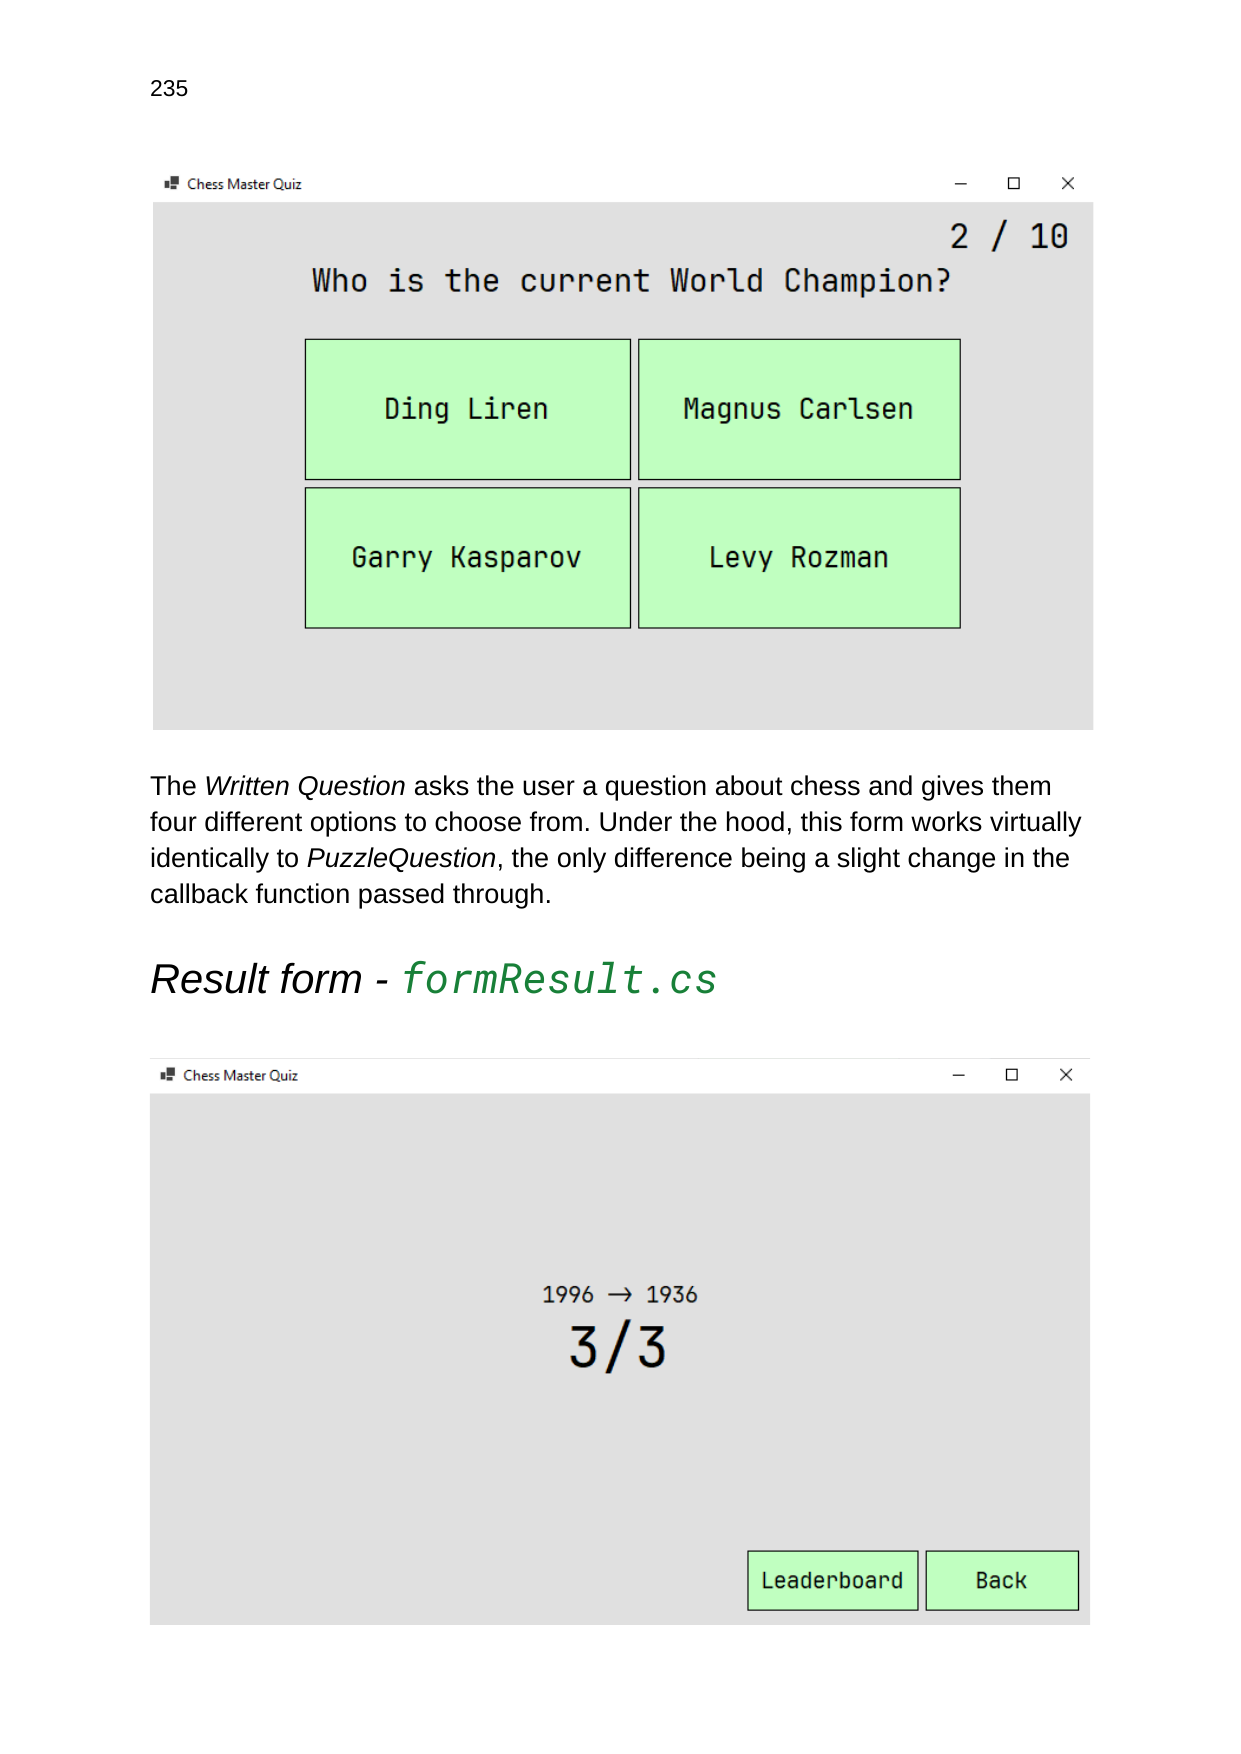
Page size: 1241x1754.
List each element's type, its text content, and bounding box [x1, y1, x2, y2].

text Result form - formResult.cs [150, 949, 1090, 1004]
picture [149, 1058, 1091, 1625]
picture [153, 168, 1094, 730]
text The Written Question asks the user a question about chess and gives them four different options to choose from. Under the hood, this form works virtually identically to PuzzleQuestion, the only difference being a slight change in the callback function passed through. [150, 770, 1090, 909]
